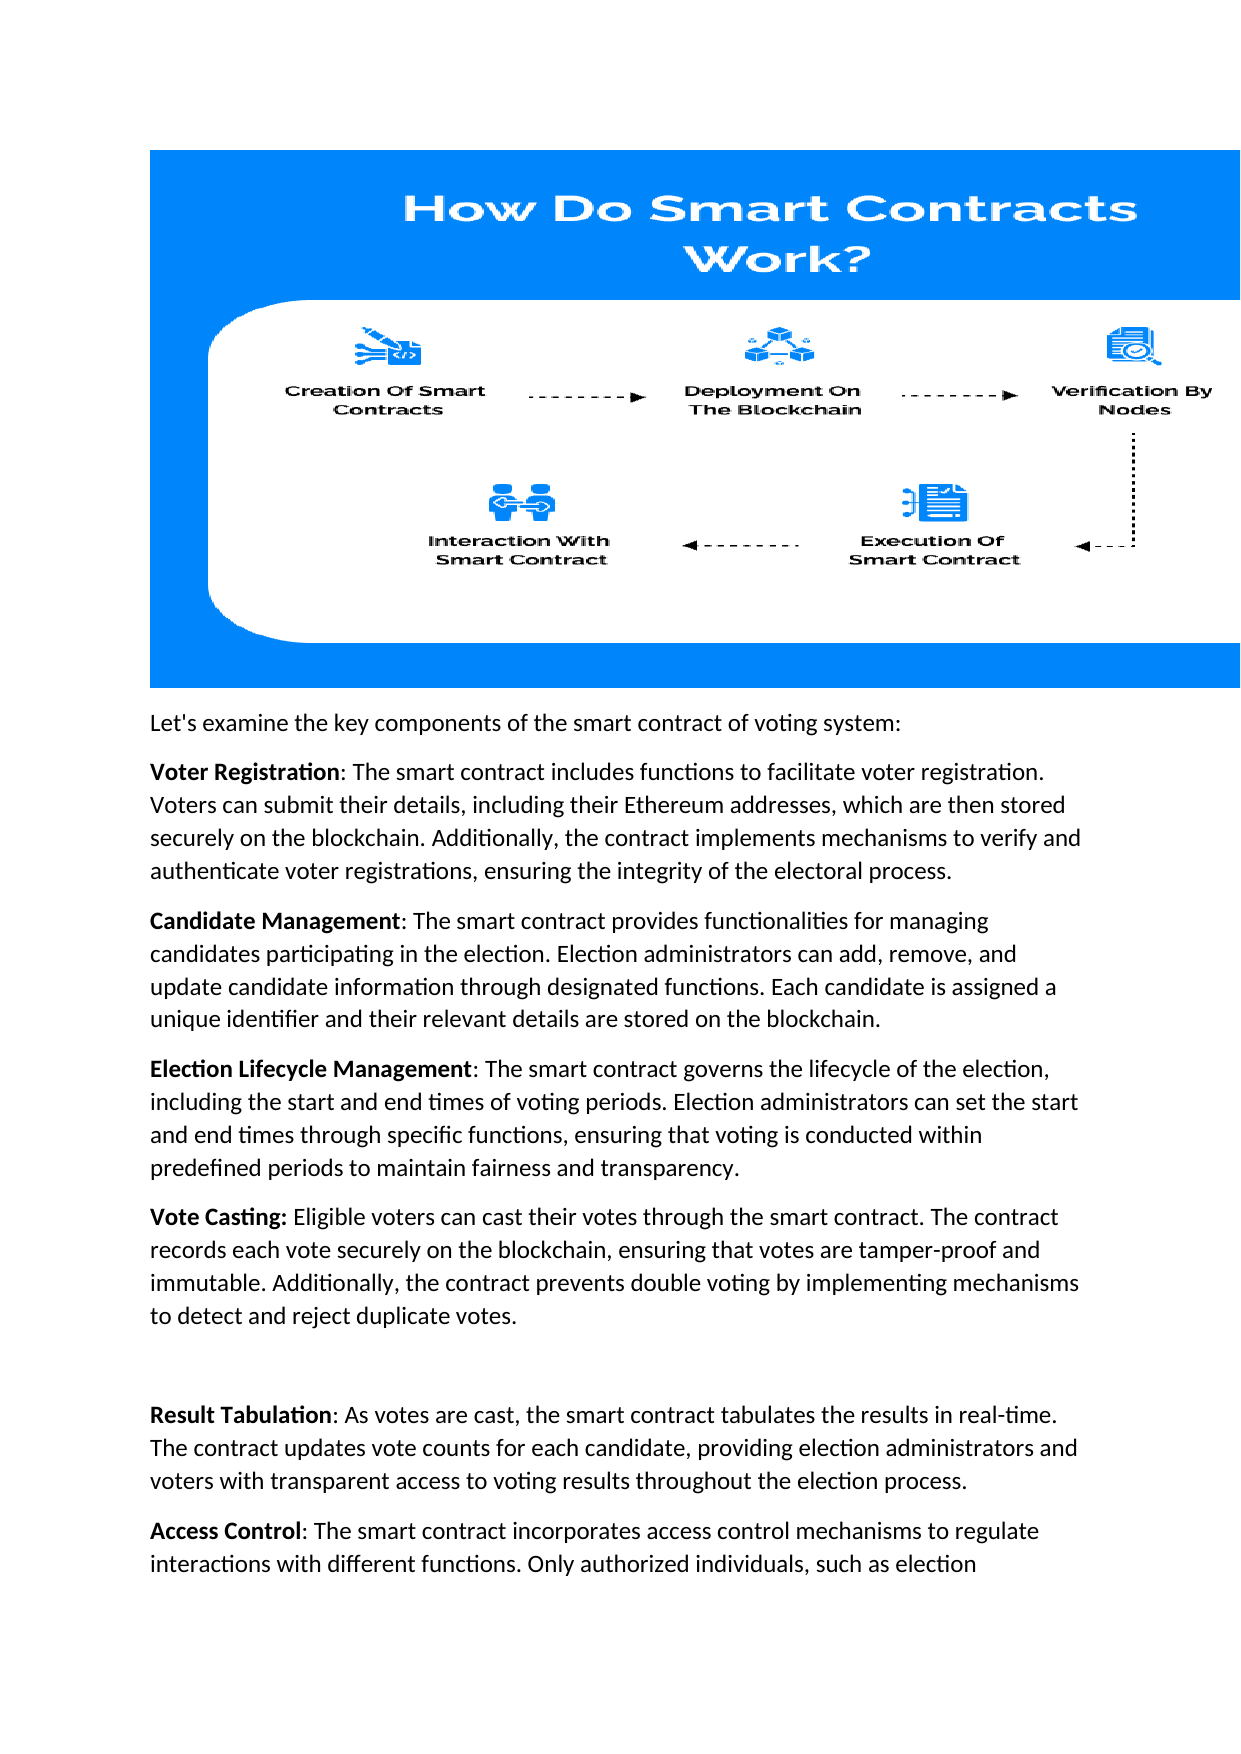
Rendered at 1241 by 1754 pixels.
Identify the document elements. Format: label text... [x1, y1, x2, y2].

text Vote Casting: Eligible voters can cast their votes through the smart contract. The contract records each vote securely on the blockchain, ensuring that votes are tamper-proof and immutable. Additionally, the contract prevents double voting by implementing mechanisms to detect and reject duplicate votes. [150, 1201, 1090, 1331]
text Election Lifecycle Management: The smart contract governs the lifecycle of the election, including the start and end times of voting periods. Election administrators can set the start and end times through specific functions, ensuring that voting is conducted within predefined periods to maintain fairness and transparency. [150, 1053, 1090, 1182]
text Let's examine the key components of the smart contract of voting system: [150, 707, 1090, 737]
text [150, 1515, 1090, 1578]
text Voter Registration: The smart contract includes functions to facilitate voter registration. Voters can submit their details, including their Ethereum addresses, which are then stored securely on the blockchain. Additionally, the contract implements mechanisms to verify and authenticate voter registrations, ensuring the integrity of the electoral process. [150, 756, 1090, 886]
text Result Tabulation: As votes are cast, the smart contract tabulates the results in real-time. The contract updates vote counts for each candidate, providing election administrators and voters with transparent access to voting results throughout the election process. [150, 1399, 1090, 1496]
text Candidate Management: The smart contract provides functionalities for managing candidates participating in the election. Election administrators can add, remove, and update candidate information through designated functions. Each candidate is assigned a unique identifier and their relevant details are stored on the blockchain. [150, 905, 1090, 1034]
picture [150, 150, 1241, 688]
